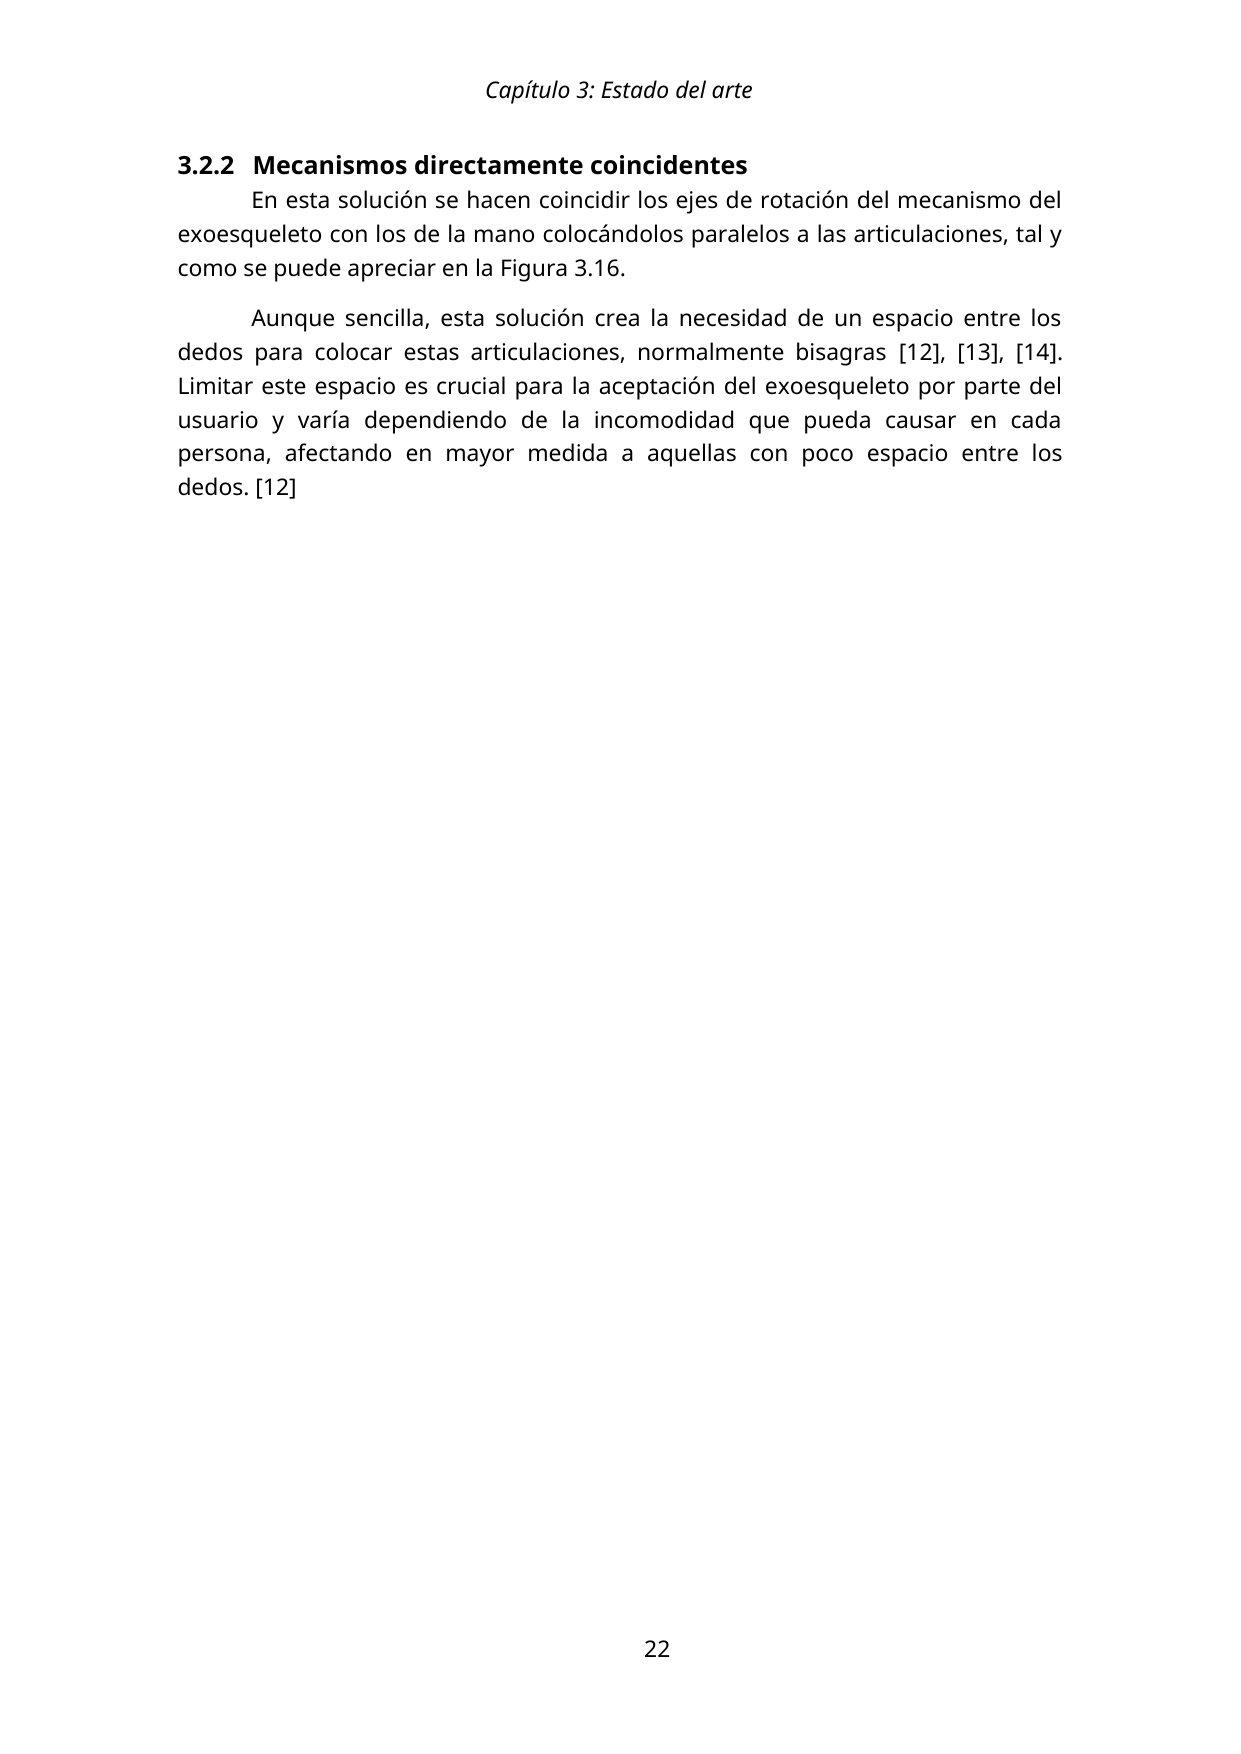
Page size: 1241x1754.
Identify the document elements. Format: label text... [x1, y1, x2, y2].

subtitle Mecanismos directamente coincidentes [177, 148, 1063, 182]
text Aunque sencilla, esta solución crea la necesidad de un espacio entre los dedos para colocar estas articulaciones, normalmente bisagras , , . Limitar este espacio es crucial para la aceptación del exoesqueleto por parte del usuario y varía dependiendo de la incomodidad que pueda causar en cada persona, afectando en mayor medida a aquellas con poco espacio entre los dedos. [177, 302, 1063, 502]
